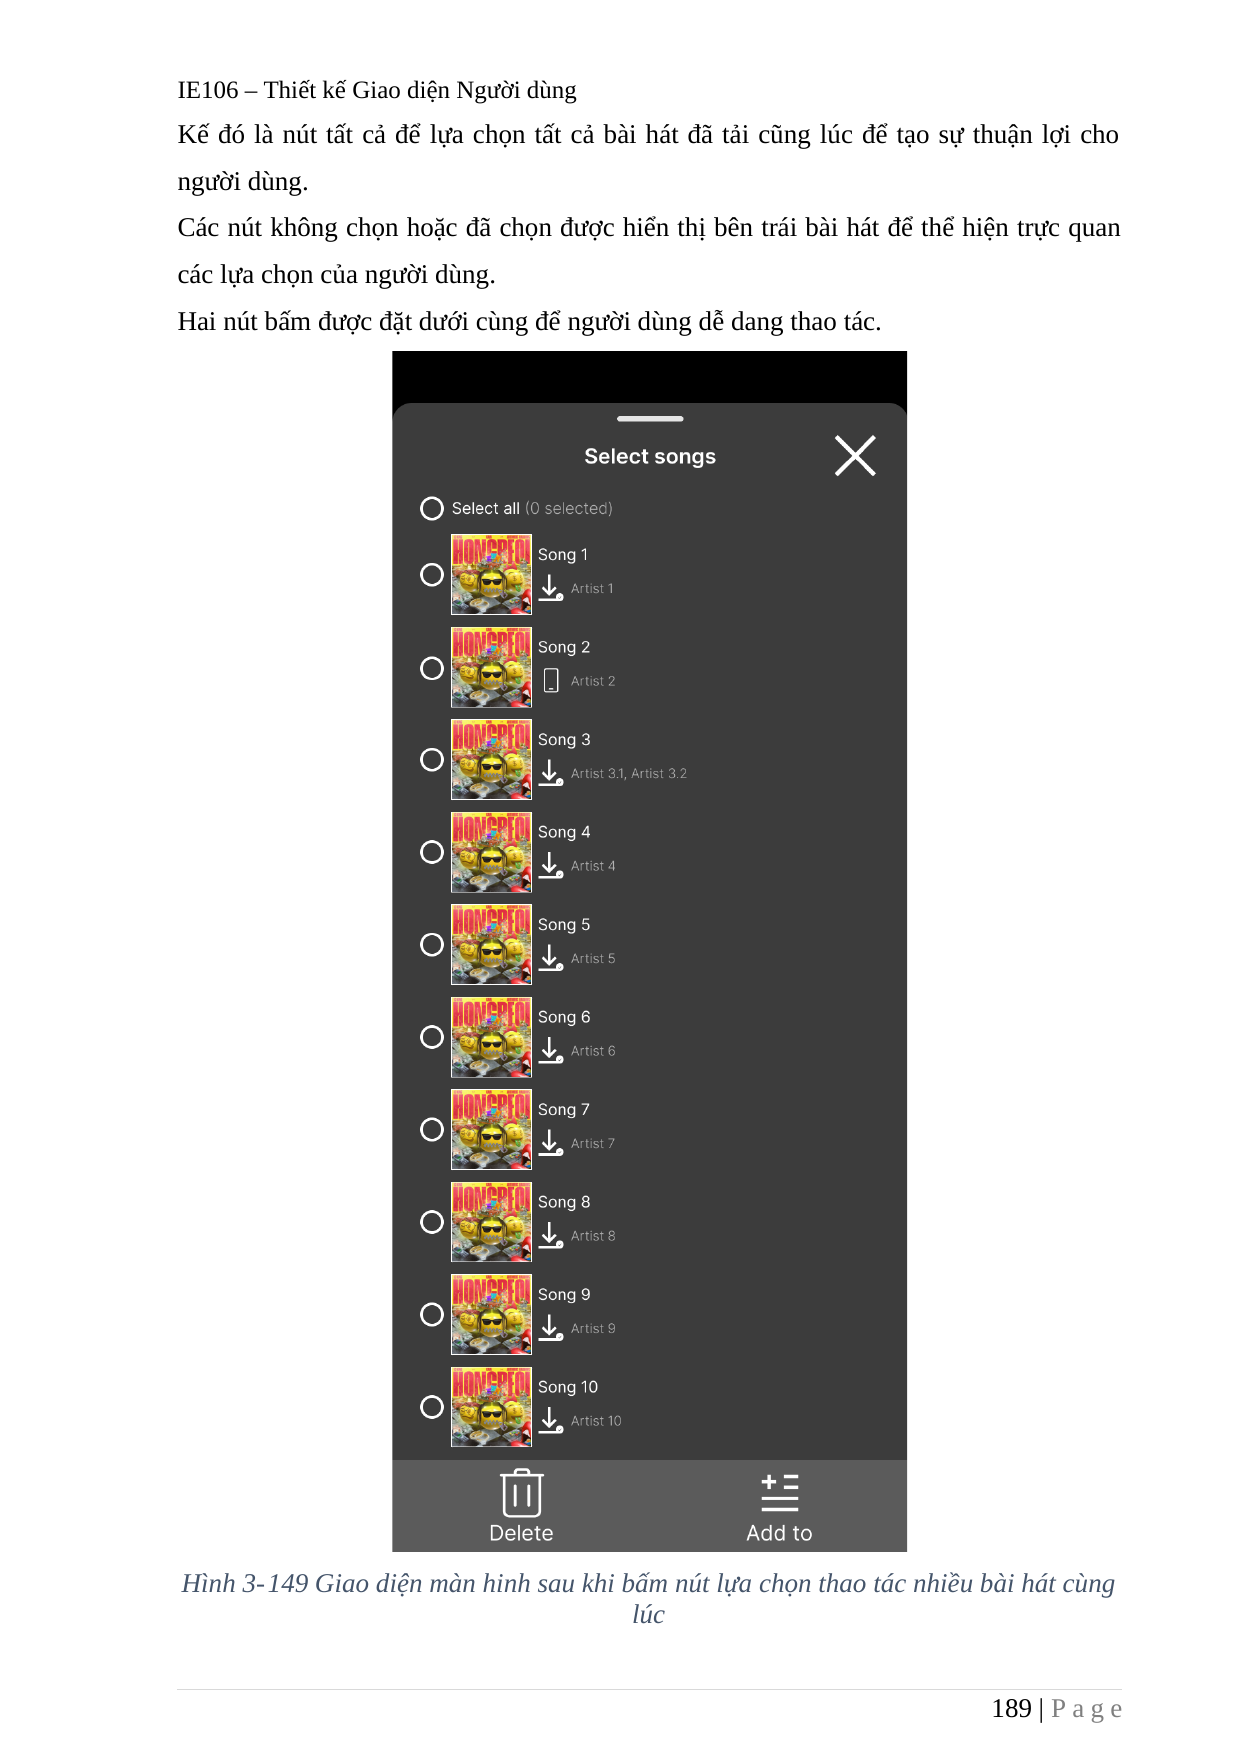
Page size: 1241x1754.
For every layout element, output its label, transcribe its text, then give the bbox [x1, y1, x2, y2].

text Hai nút bấm được đặt dưới cùng để người dùng dễ dang thao tác. [177, 305, 1122, 336]
text Kế đó là nút tất cả để lựa chọn tất cả bài hát đã tải cũng lúc để tạo sự thuận lợi cho người dùng. [177, 118, 1122, 196]
picture [392, 351, 908, 1552]
text Các nút không chọn hoặc đã chọn được hiển thị bên trái bài hát để thể hiện trực quan các lựa chọn của người dùng. [177, 211, 1122, 289]
